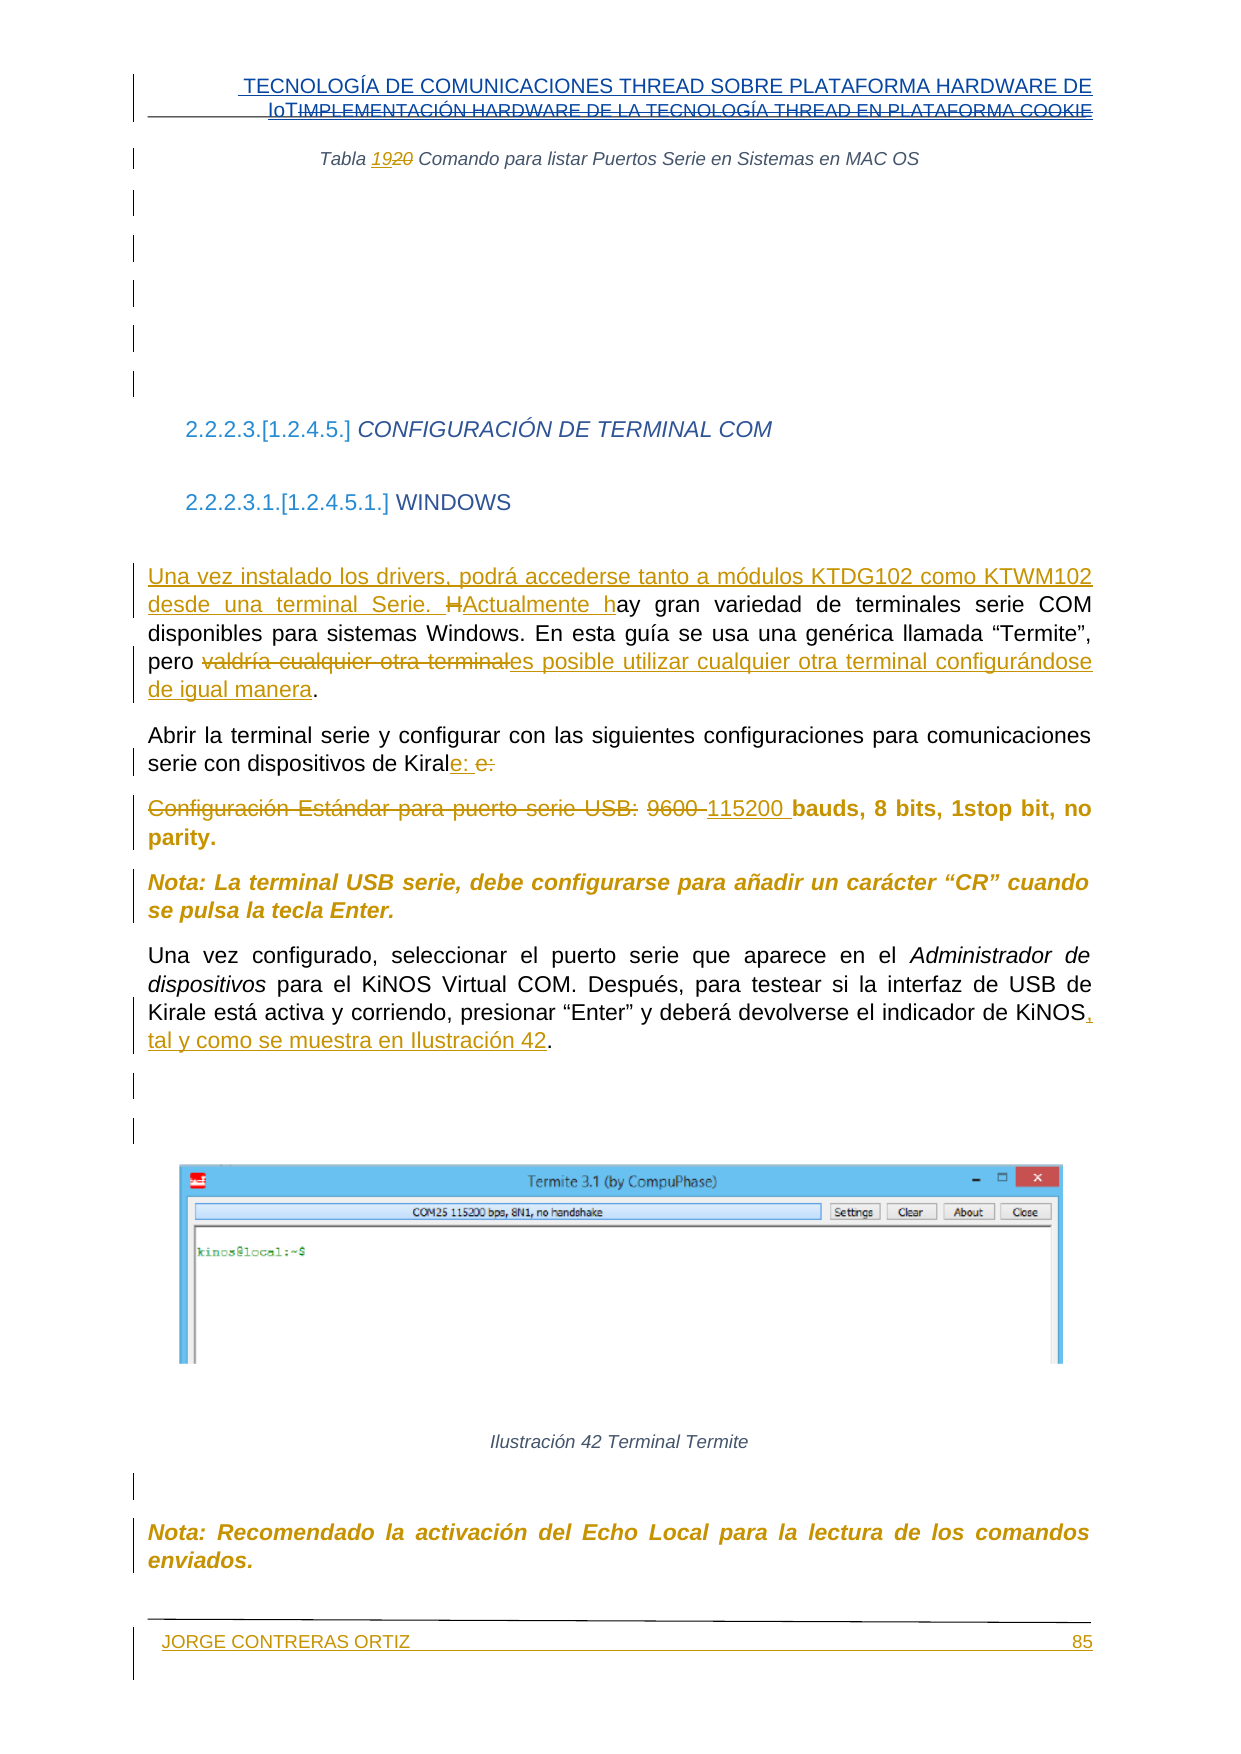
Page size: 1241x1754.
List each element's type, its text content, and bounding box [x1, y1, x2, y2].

text Nota: La terminal USB serie, debe configurarse para añadir un carácter “CR” cuando se pulsa la tecla Enter. [148, 869, 1092, 923]
text Nota: Recomendado la activación del Echo Local para la lectura de los comandos enviados. [148, 1518, 1092, 1573]
subtitle CONFIGURACIÓN DE TERMINAL COM [185, 416, 1092, 442]
subtitle WINDOWS [185, 489, 1092, 516]
text Una vez configurado, seleccionar el puerto serie que aparece en el Administrador de dispositivos para el KiNOS Virtual COM. Después, para testear si la interfaz de USB de Kirale está activa y corriendo, presionar “Enter” y deberá devolverse el indicador de KiNOSIlustración 38. [148, 942, 1092, 1054]
text Abrir la terminal serie y configurar con las siguientes configuraciones para comunicaciones serie con dispositivos de Kiral [148, 722, 1092, 776]
text ay gran variedad de terminales serie COM disponibles para sistemas Windows. En esta guía se usa una genérica llamada “Termite”, pero . [148, 563, 1092, 585]
text bauds, 8 bits, 1stop bit, no parity. [148, 795, 1092, 850]
picture [177, 1162, 1063, 1370]
text ay gran variedad de terminales serie COM disponibles para sistemas Windows. En esta guía se usa una genérica llamada “Termite”, pero . [148, 587, 1092, 703]
